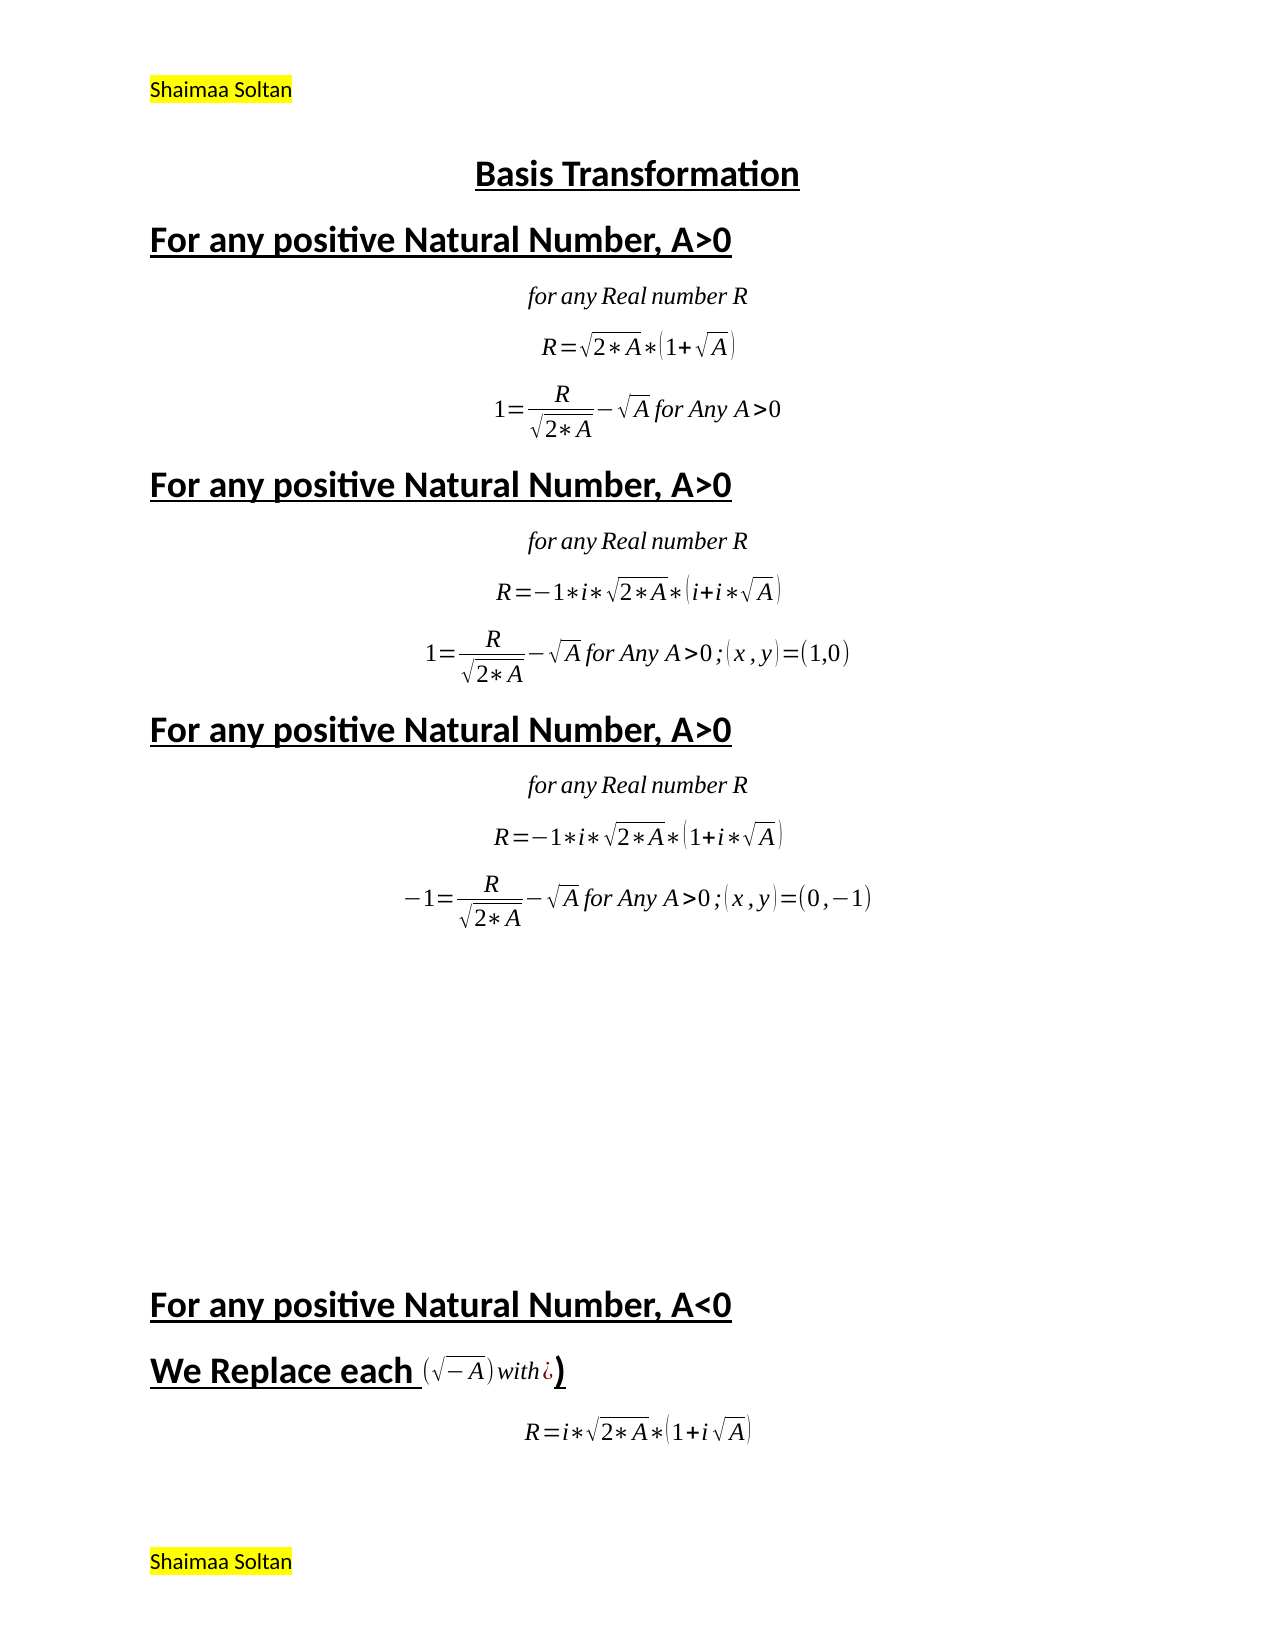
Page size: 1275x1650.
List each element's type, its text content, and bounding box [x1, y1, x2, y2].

text For any positive Natural Number, A>0 [150, 461, 1125, 507]
text We Replace each ) [150, 1347, 1125, 1393]
text For any positive Natural Number, A<0 [150, 1281, 1125, 1327]
text For any positive Natural Number, A>0 [150, 706, 1125, 752]
text Basis Transformation [150, 150, 1125, 196]
text For any positive Natural Number, A>0 [150, 216, 1125, 262]
